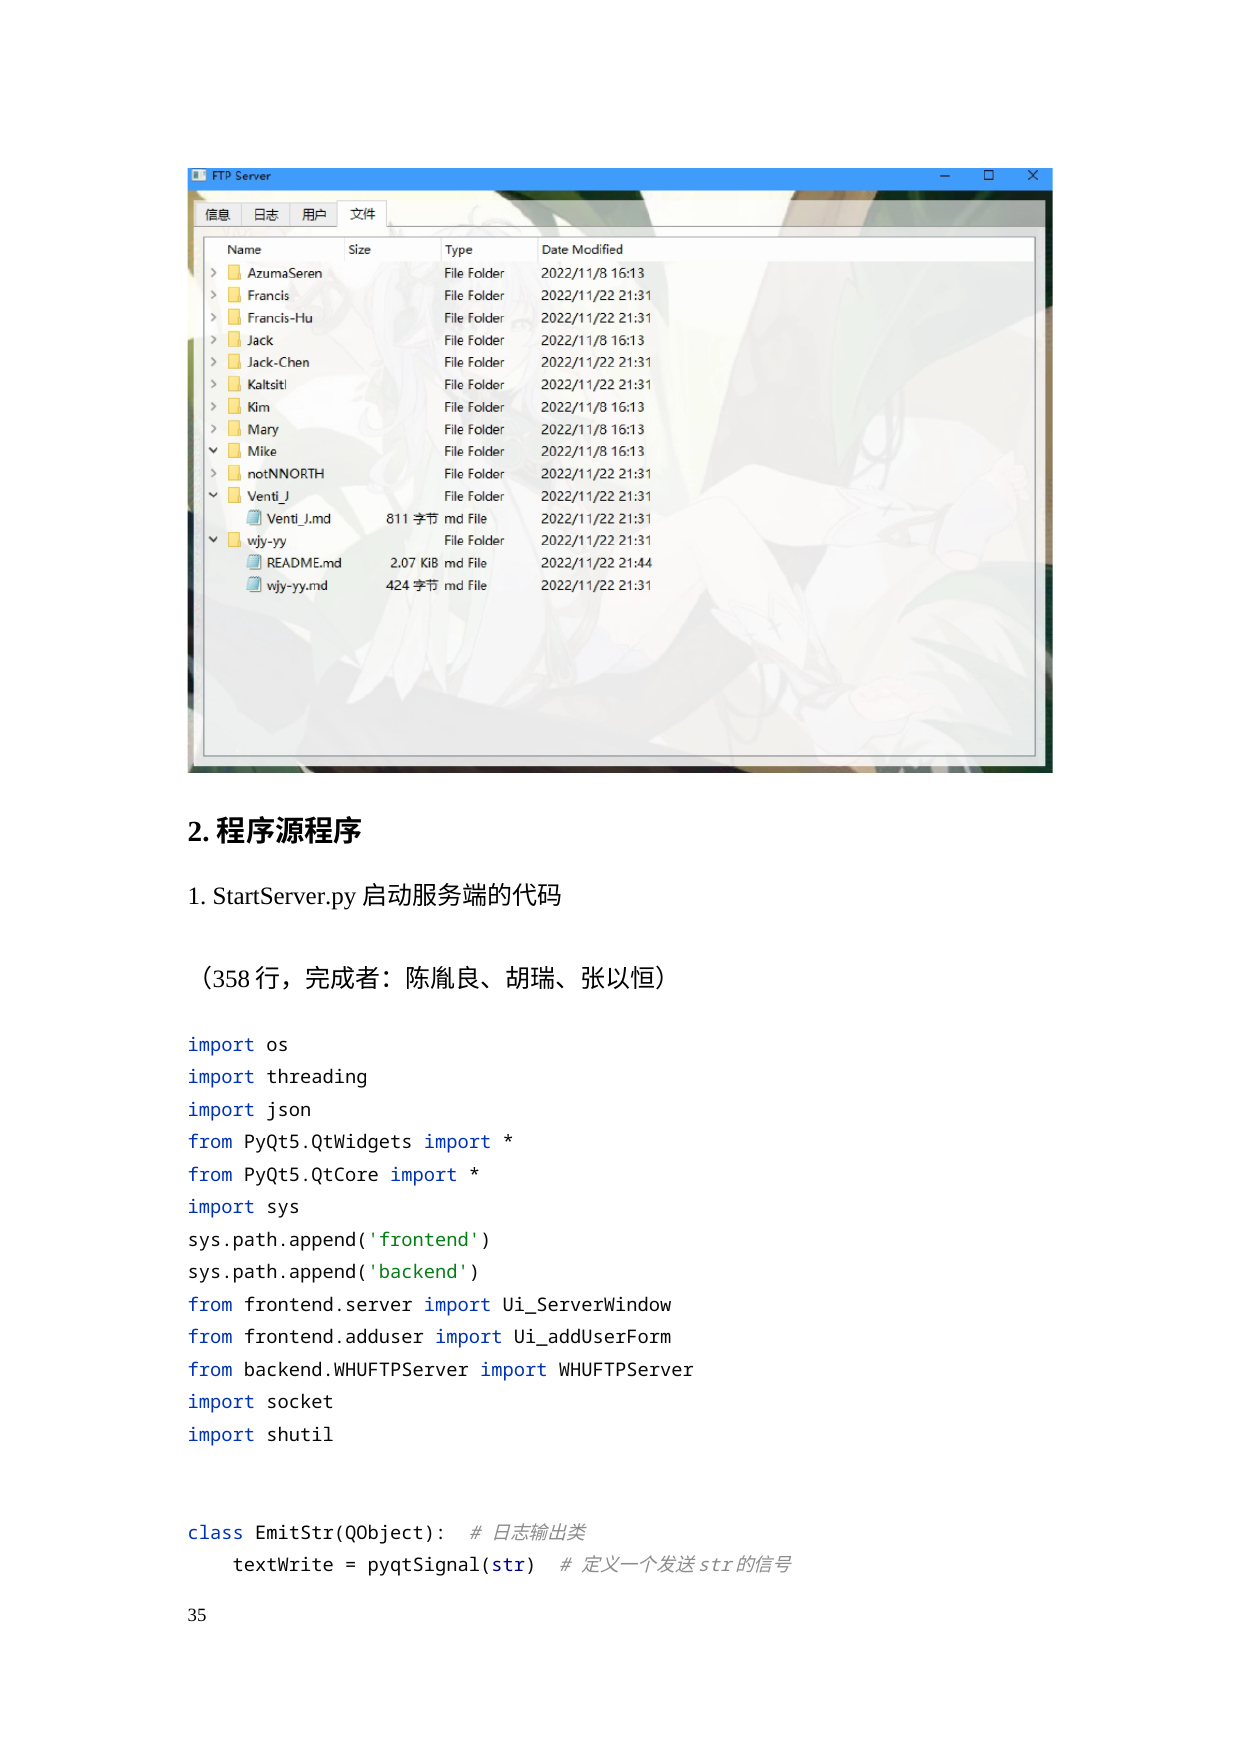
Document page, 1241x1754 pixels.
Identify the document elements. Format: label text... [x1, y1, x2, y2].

text （358行，完成者：陈胤良、胡瑞、张以恒） [187, 944, 1053, 1009]
text 2. 程序源程序 [187, 796, 1053, 861]
picture [187, 168, 1053, 773]
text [187, 1027, 1053, 1580]
text 1. StartServer.py 启动服务端的代码 [187, 861, 1053, 926]
